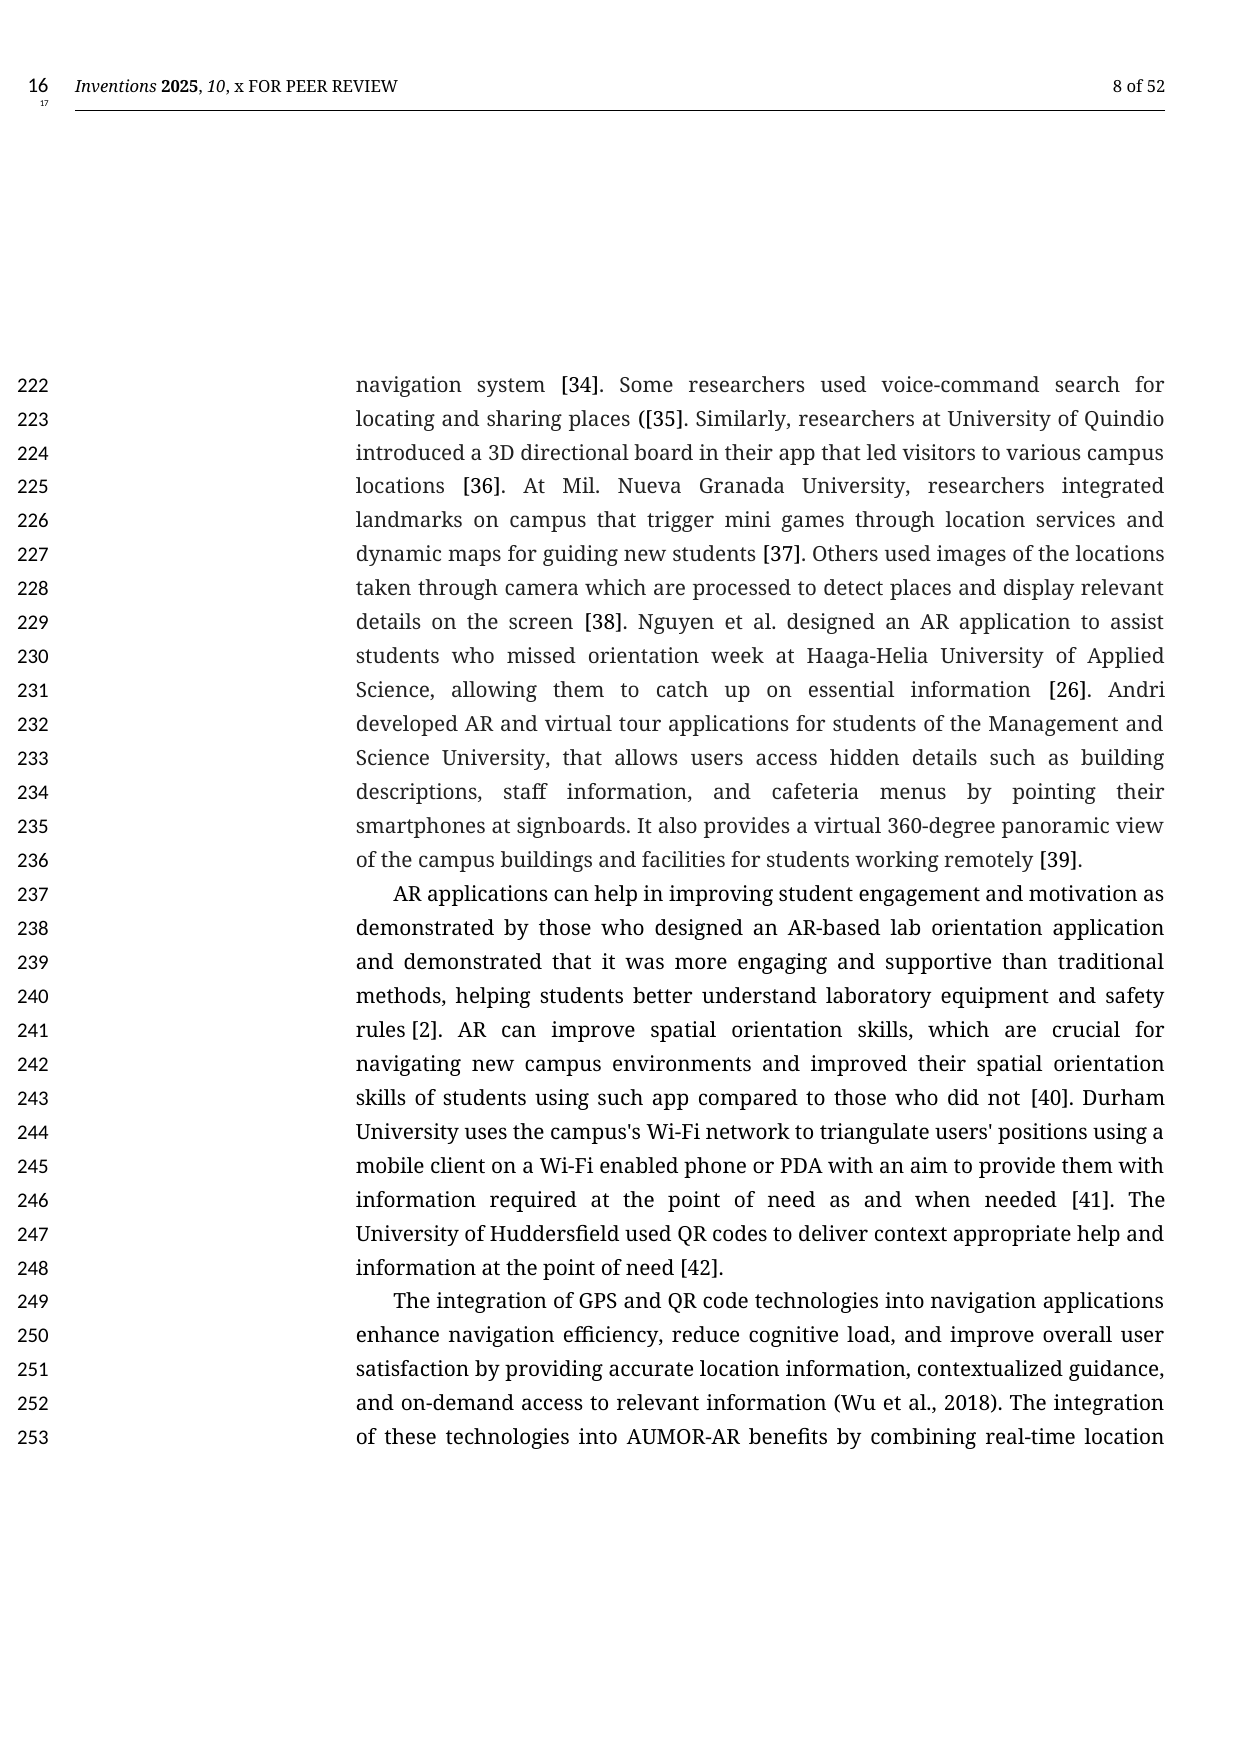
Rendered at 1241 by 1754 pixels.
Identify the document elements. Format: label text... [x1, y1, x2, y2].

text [356, 367, 1165, 876]
text AR applications can help in improving student engagement and motivation as demonstrated by those who designed an AR-based lab orientation application and demonstrated that it was more engaging and supportive than traditional methods, helping students better understand laboratory equipment and safety rules . AR can improve spatial orientation skills, which are crucial for navigating new campus environments and improved their spatial orientation skills of students using such app compared to those who did not . Durham University uses the campus's Wi-Fi network to triangulate users' positions using a mobile client on a Wi-Fi enabled phone or PDA with an aim to provide them with information required at the point of need as and when needed . The University of Huddersfield used QR codes to deliver context appropriate help and information at the point of need . [356, 876, 1165, 1284]
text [356, 1284, 1165, 1454]
